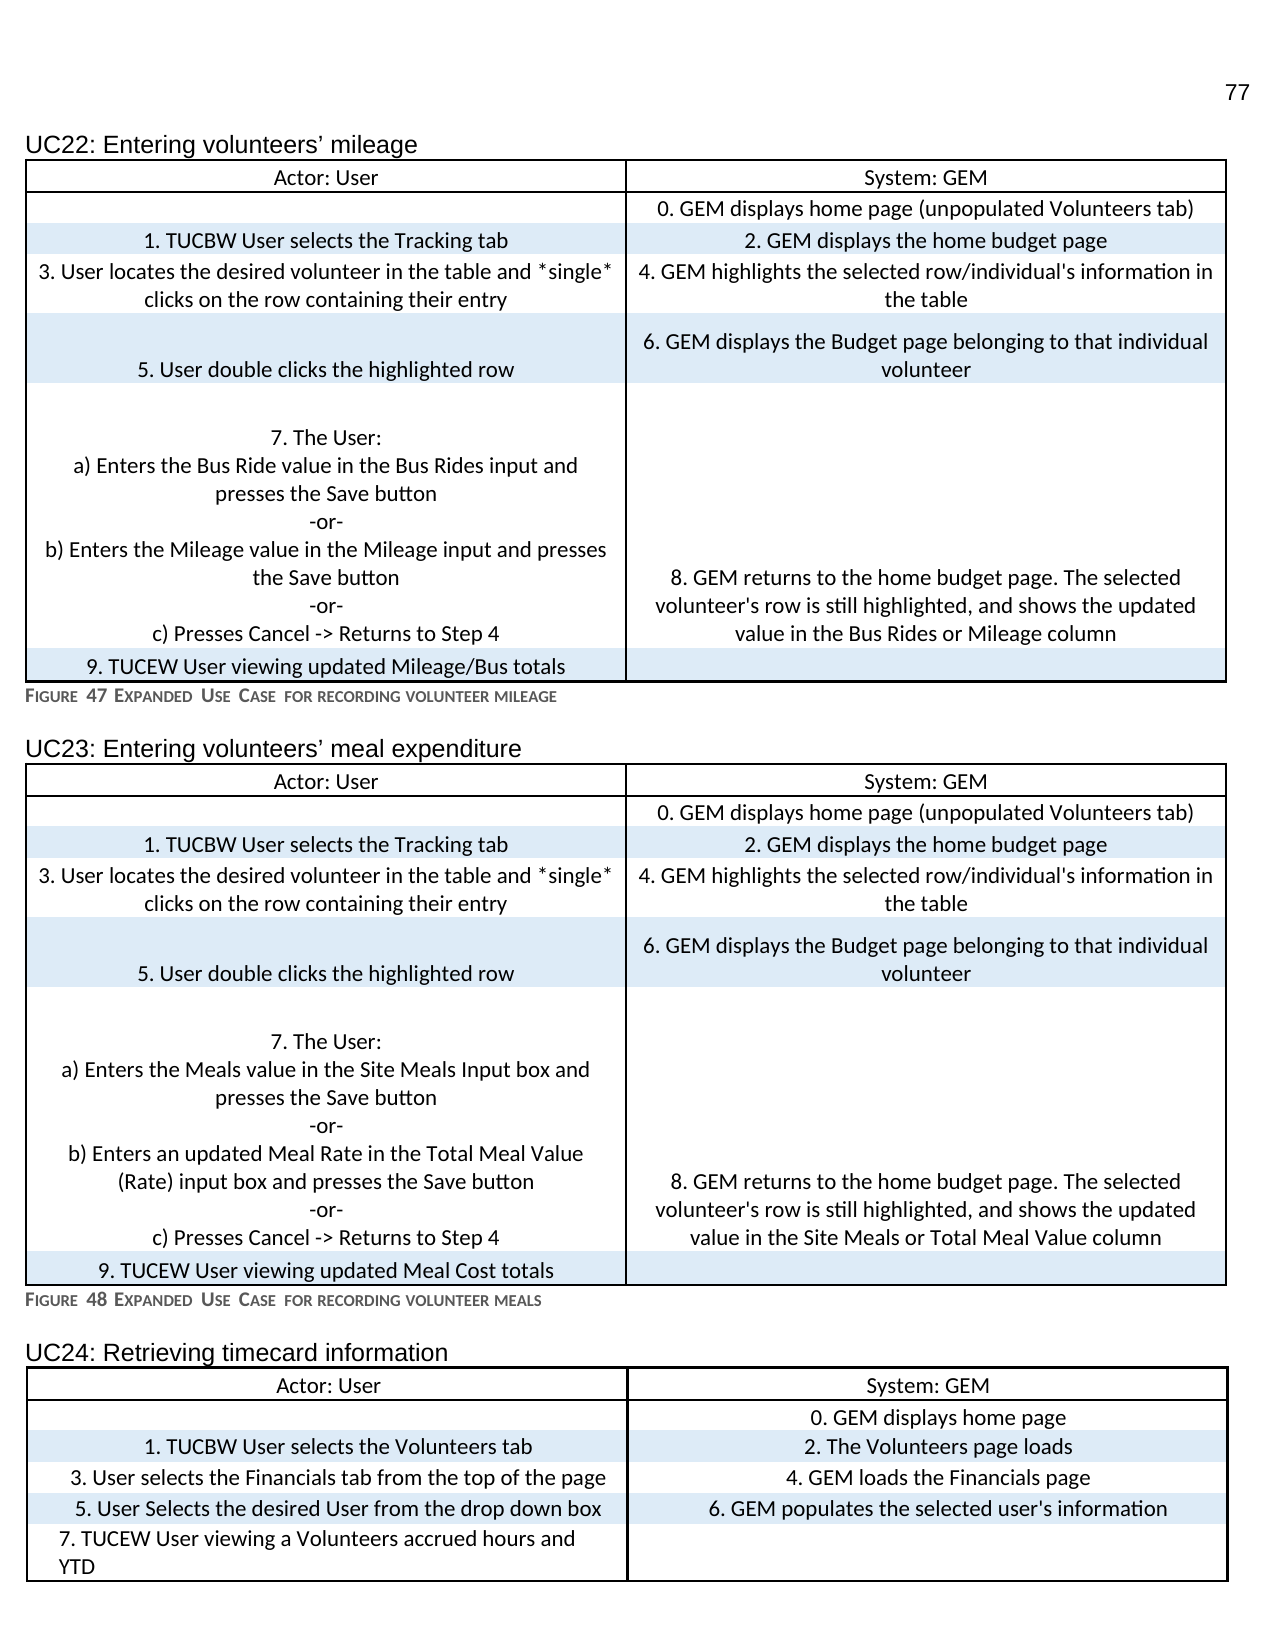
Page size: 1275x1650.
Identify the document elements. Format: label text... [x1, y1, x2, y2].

table_header Actor: User [27, 161, 625, 191]
table_cell 0. GEM displays home page [629, 1401, 1226, 1430]
table_cell 7. The User: a) Enters the Meals value in the Site Meals Input box and presses the Save button -or- b) Enters an updated Meal Rate in the Total Meal Value (Rate) input box and presses the Save button -or- c) Presses Cancel -> Returns to Step 4 [27, 988, 625, 1251]
table_header System: GEM [627, 765, 1225, 795]
table_cell 6. GEM populates the selected user's information [629, 1493, 1226, 1524]
table_header System: GEM [627, 161, 1225, 191]
table_cell 2. The Volunteers page loads [629, 1430, 1226, 1462]
text UC22: Entering volunteers’ mileage [25, 130, 1250, 158]
table_header Actor: User [27, 765, 625, 795]
text UC23: Entering volunteers’ meal expenditure [25, 734, 1250, 762]
table_header Actor: User [28, 1369, 626, 1399]
table_cell 9. TUCEW User viewing updated Meal Cost totals [27, 1251, 625, 1284]
table_cell 0. GEM displays home page (unpopulated Volunteers tab) [627, 193, 1225, 222]
table_cell 5. User double clicks the highlighted row [27, 313, 625, 383]
table_cell [629, 1524, 1226, 1580]
table_cell 1. TUCBW User selects the Volunteers tab [28, 1430, 626, 1462]
text UC24: Retrieving timecard information [25, 1338, 1250, 1366]
table_cell [27, 193, 625, 222]
table_cell 8. GEM returns to the home budget page. The selected volunteer's row is still highlighted, and shows the updated value in the Bus Rides or Mileage column [627, 384, 1225, 647]
table_cell 6. GEM displays the Budget page belonging to that individual volunteer [627, 917, 1225, 987]
table_cell 5. User Selects the desired User from the drop down box [28, 1493, 626, 1524]
table_cell 2. GEM displays the home budget page [627, 826, 1225, 858]
table_cell 4. GEM highlights the selected row/individual's information in the table [627, 858, 1225, 917]
table_cell [28, 1401, 626, 1430]
table_cell 1. TUCBW User selects the Tracking tab [27, 223, 625, 254]
table_cell 3. User locates the desired volunteer in the table and *single* clicks on the row containing their entry [27, 858, 625, 917]
table_cell 3. User selects the Financials tab from the top of the page [28, 1462, 626, 1493]
table_cell [627, 648, 1225, 680]
table_cell 2. GEM displays the home budget page [627, 223, 1225, 254]
table_cell 8. GEM returns to the home budget page. The selected volunteer's row is still highlighted, and shows the updated value in the Site Meals or Total Meal Value column [627, 988, 1225, 1251]
table_cell 5. User double clicks the highlighted row [27, 917, 625, 987]
table_cell [27, 797, 625, 826]
table_cell 7. The User: a) Enters the Bus Ride value in the Bus Rides input and presses the Save button -or- b) Enters the Mileage value in the Mileage input and presses the Save button -or- c) Presses Cancel -> Returns to Step 4 [27, 384, 625, 647]
table_header System: GEM [629, 1369, 1226, 1399]
table_cell 1. TUCBW User selects the Tracking tab [27, 826, 625, 858]
table_cell [627, 1251, 1225, 1284]
table_cell 9. TUCEW User viewing updated Mileage/Bus totals [27, 648, 625, 680]
text Figure 47 Expanded Use Case for recording volunteer mileage [25, 683, 1250, 708]
text Figure 48 Expanded Use Case for recording volunteer meals [25, 1287, 1250, 1312]
table_cell 4. GEM loads the Financials page [629, 1462, 1226, 1493]
table_cell 4. GEM highlights the selected row/individual's information in the table [627, 254, 1225, 313]
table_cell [28, 1524, 626, 1580]
table_cell 0. GEM displays home page (unpopulated Volunteers tab) [627, 797, 1225, 826]
table_cell 3. User locates the desired volunteer in the table and *single* clicks on the row containing their entry [27, 254, 625, 313]
table_cell 6. GEM displays the Budget page belonging to that individual volunteer [627, 313, 1225, 383]
